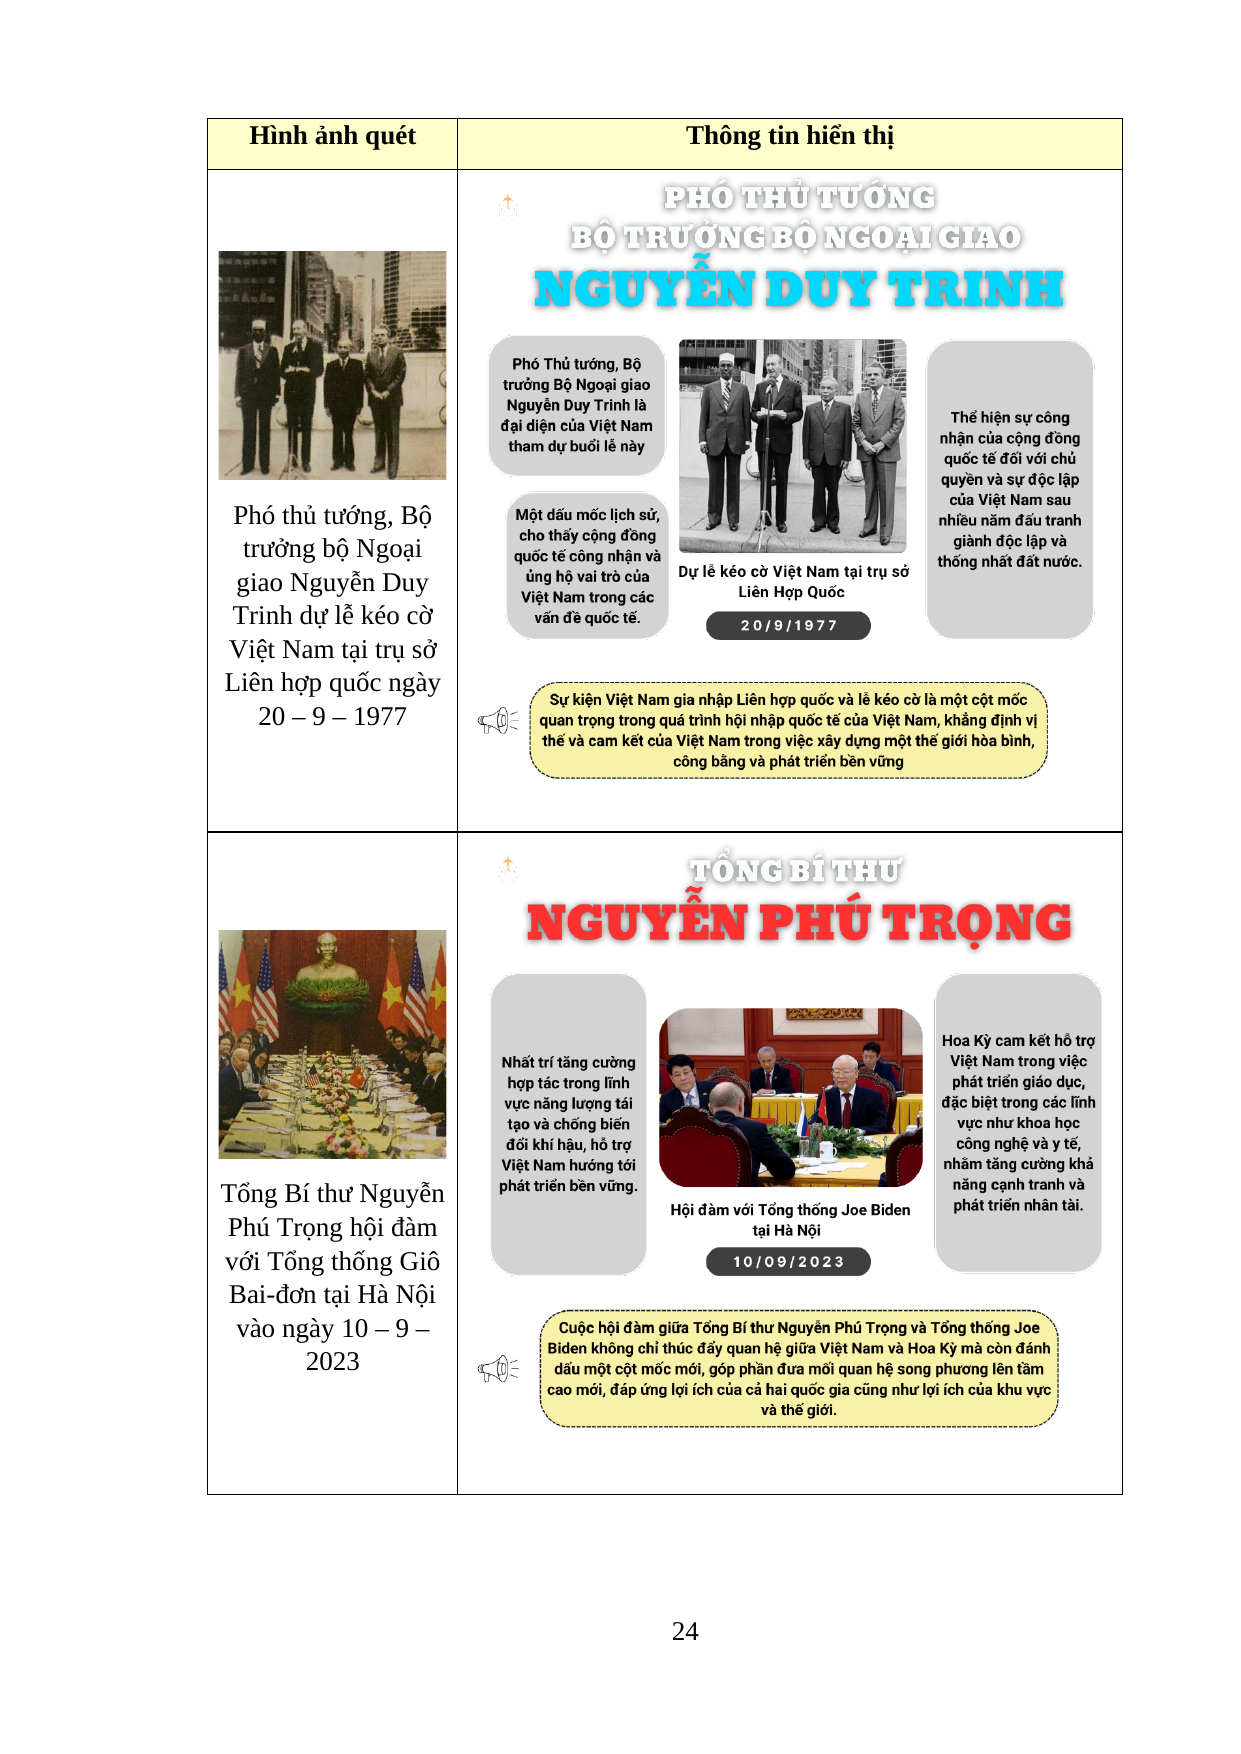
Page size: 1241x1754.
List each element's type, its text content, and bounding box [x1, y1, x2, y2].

table_cell [458, 170, 1122, 831]
table_cell [458, 833, 1122, 1493]
table_cell Tổng Bí thư Nguyễn Phú Trọng hội đàm với Tổng thống Giô Bai-đơn tại Hà Nội vào ngày 10 – 9 – 2023 [208, 833, 457, 1493]
picture [469, 170, 1112, 813]
table_cell Phó thủ tướng, Bộ trưởng bộ Ngoại giao Nguyễn Duy Trinh dự lễ kéo cờ Việt Nam tại trụ sở Liên hợp quốc ngày 20 – 9 – 1977 [208, 170, 457, 831]
table_header Hình ảnh quét [208, 119, 457, 169]
picture [218, 251, 447, 480]
picture [218, 930, 447, 1159]
picture [469, 832, 1112, 1475]
table_header Thông tin hiển thị [458, 119, 1122, 169]
